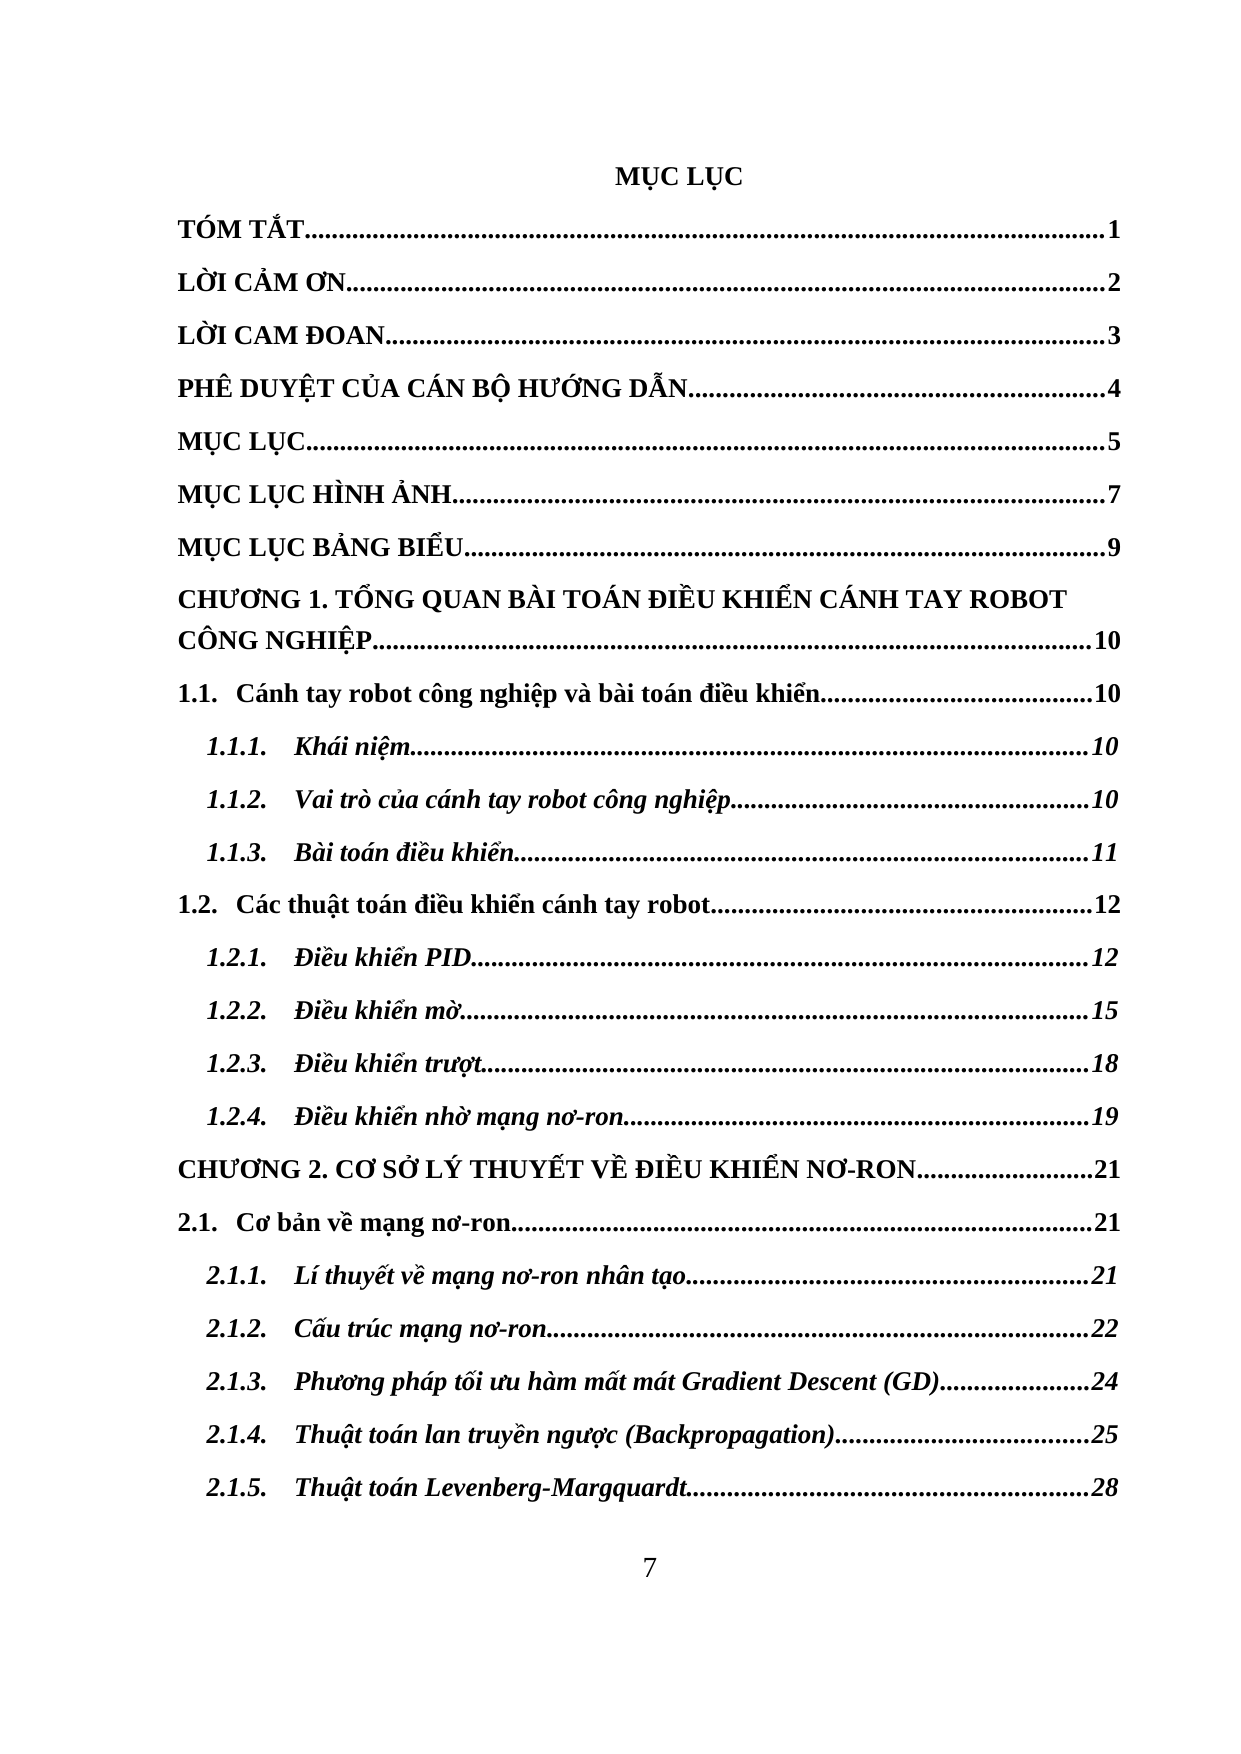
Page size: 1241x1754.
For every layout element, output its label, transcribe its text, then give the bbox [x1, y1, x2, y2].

subtitle MỤC LỤC [177, 160, 1122, 191]
text MỤC LỤC BẢNG BIỂU 9 [177, 531, 1122, 562]
text PHÊ DUYỆT CỦA CÁN BỘ HƯỚNG DẪN 4 [177, 372, 1122, 403]
text 2.1.5. Thuật toán Levenberg-Margquardt 28 [206, 1471, 1122, 1502]
text 1.2.1. Điều khiển PID 12 [206, 941, 1122, 973]
text 1.2. Các thuật toán điều khiển cánh tay robot 12 [177, 888, 1122, 920]
text MỤC LỤC HÌNH ẢNH 7 [177, 478, 1122, 509]
text 1.2.4. Điều khiển nhờ mạng nơ-ron. 19 [206, 1100, 1122, 1131]
text 1.1.3. Bài toán điều khiển 11 [206, 836, 1122, 867]
text 2.1.4. Thuật toán lan truyền ngược (Backpropagation) 25 [206, 1418, 1122, 1449]
text 2.1. Cơ bản về mạng nơ-ron 21 [177, 1206, 1122, 1237]
text 2.1.1. Lí thuyết về mạng nơ-ron nhân tạo 21 [206, 1259, 1122, 1290]
text 1.2.3. Điều khiển trượt 18 [206, 1047, 1122, 1078]
text 1.1. Cánh tay robot công nghiệp và bài toán điều khiển 10 [177, 677, 1122, 708]
text LỜI CAM ĐOAN 3 [177, 319, 1122, 350]
text 2.1.3. Phương pháp tối ưu hàm mất mát Gradient Descent (GD) 24 [206, 1365, 1122, 1396]
text 1.1.1. Khái niệm 10 [206, 730, 1122, 761]
text 1.1.2. Vai trò của cánh tay robot công nghiệp 10 [206, 783, 1122, 814]
text CHƯƠNG 1. TỔNG QUAN BÀI TOÁN ĐIỀU KHIỂN CÁNH TAY ROBOT CÔNG NGHIỆP 10 [177, 583, 1122, 655]
text MỤC LỤC 5 [177, 425, 1122, 456]
text TÓM TẮT 1 [177, 213, 1122, 244]
text 2.1.2. Cấu trúc mạng nơ-ron 22 [206, 1312, 1122, 1343]
text CHƯƠNG 2. CƠ SỞ LÝ THUYẾT VỀ ĐIỀU KHIỂN NƠ-RON 21 [177, 1153, 1122, 1184]
text LỜI CẢM ƠN 2 [177, 266, 1122, 297]
text 1.2.2. Điều khiển mờ 15 [206, 994, 1122, 1026]
